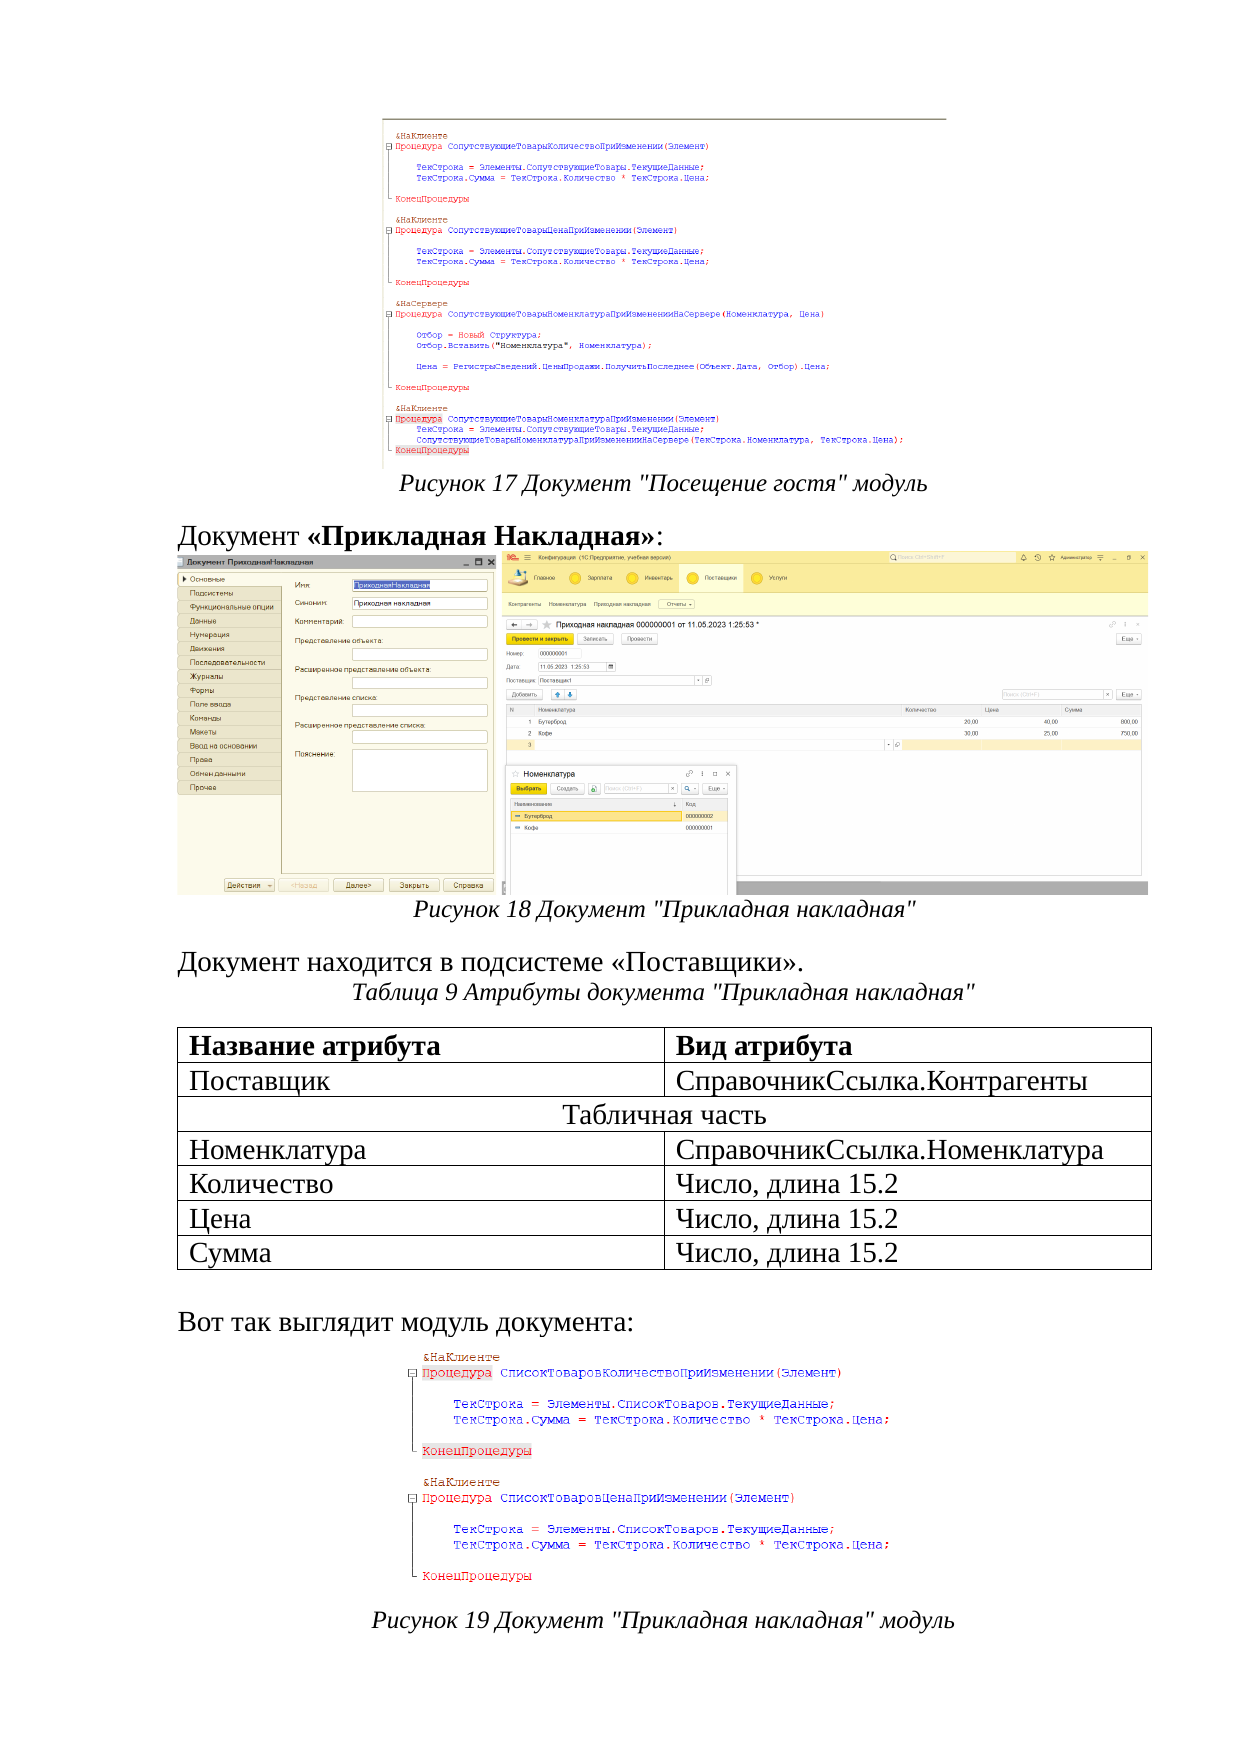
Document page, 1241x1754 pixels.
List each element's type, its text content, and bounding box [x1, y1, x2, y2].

table_cell Поставщик [178, 1063, 664, 1096]
table_header Вид атрибута [665, 1028, 1151, 1062]
table_cell Цена [178, 1201, 664, 1234]
text Документ «Прикладная Накладная»: [177, 518, 1152, 551]
picture [382, 118, 947, 469]
text Рисунок 18 Документ "Прикладная накладная" [177, 894, 1152, 923]
table_cell Число, длина 15.2 [665, 1166, 1151, 1200]
table_cell Табличная часть [178, 1097, 1151, 1131]
table_cell Номенклатура [178, 1132, 664, 1165]
text Рисунок 19 Документ "Прикладная накладная" модуль [177, 1605, 1152, 1633]
list Вот так выглядит модуль документа: [177, 1304, 1152, 1337]
list Документ находится в подсистеме «Поставщики». [177, 944, 1152, 977]
picture [177, 555, 497, 895]
table_cell Число, длина 15.2 [665, 1201, 1151, 1234]
picture [404, 1337, 925, 1605]
text Рисунок 17 Документ "Посещение гостя" модуль [177, 468, 1152, 497]
table_header Название атрибута [178, 1028, 664, 1062]
picture [501, 551, 1149, 895]
table_cell СправочникСсылка.Контрагенты [665, 1063, 1151, 1096]
text Таблица 9 Атрибуты документа "Прикладная накладная" [177, 977, 1152, 1006]
table_cell СправочникСсылка.Номенклатура [665, 1132, 1151, 1165]
table_cell Сумма [178, 1236, 664, 1269]
table_cell Количество [178, 1166, 664, 1200]
table_cell Число, длина 15.2 [665, 1236, 1151, 1269]
